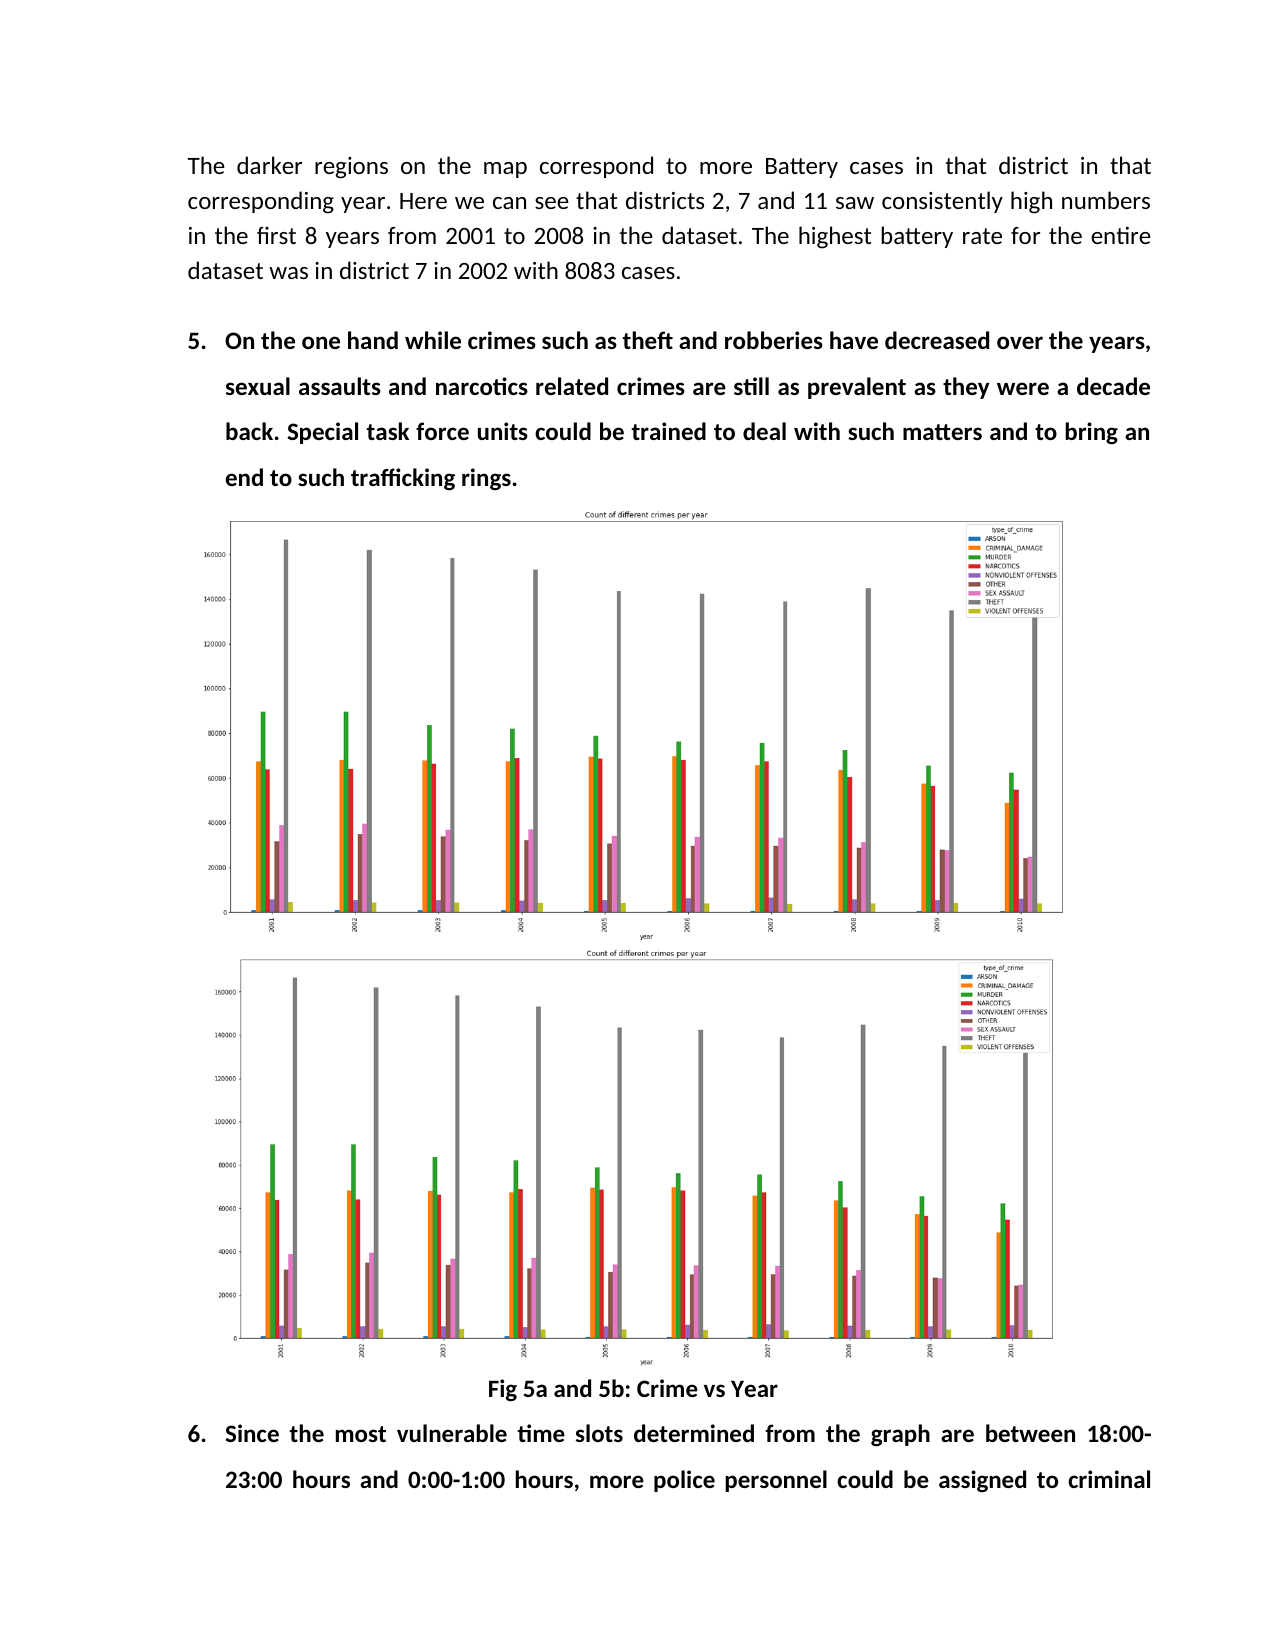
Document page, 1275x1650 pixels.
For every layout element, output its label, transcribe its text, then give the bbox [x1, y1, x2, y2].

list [187, 1418, 1153, 1495]
text Fig 5a and 5b: Crime vs Year [75, 1373, 1153, 1403]
text The darker regions on the map correspond to more Battery cases in that district in that corresponding year. Here we can see that districts 2, 7 and 11 saw consistently high numbers in the first 8 years from 2001 to 2008 in the dataset. The highest battery rate for the entire dataset was in district 7 in 2002 with 8083 cases. [187, 150, 1153, 286]
list On the one hand while crimes such as theft and robberies have decreased over the years, sexual assaults and narcotics related crimes are still as prevalent as they were a decade back. Special task force units could be trained to deal with such matters and to bring an end to such trafficking rings. [187, 325, 1153, 493]
picture [199, 507, 1066, 944]
picture [210, 947, 1056, 1369]
